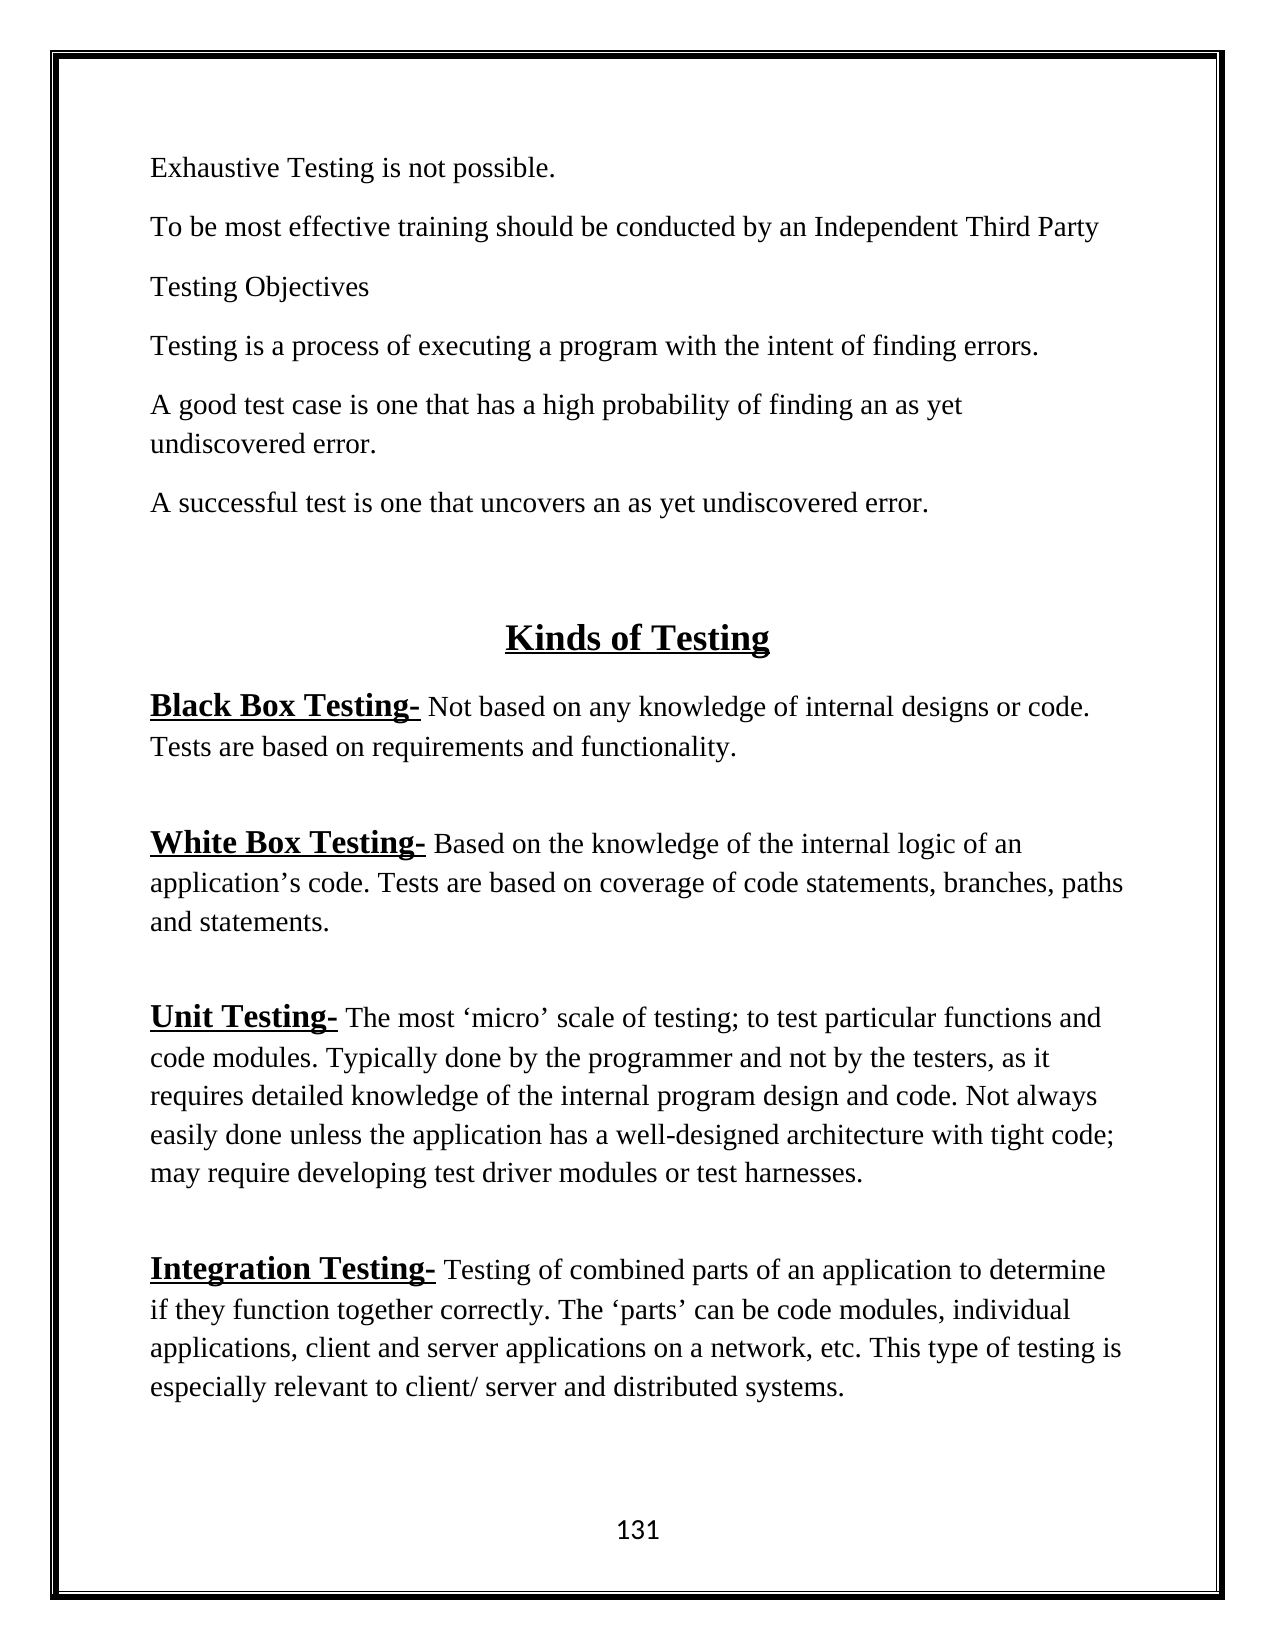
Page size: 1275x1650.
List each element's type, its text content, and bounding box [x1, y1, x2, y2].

text A successful test is one that uncovers an as yet undiscovered error. [150, 485, 1125, 519]
text Testing Objectives [150, 269, 1125, 302]
text Integration Testing- Testing of combined parts of an application to determine if they function together correctly. The ‘parts’ can be code modules, individual applications, client and server applications on a network, etc. This type of testing is especially relevant to client/ server and distributed systems. [150, 1248, 1125, 1402]
text Testing is a process of executing a program with the intent of finding errors. [150, 328, 1125, 362]
text Kinds of Testing [150, 615, 1125, 658]
text To be most effective training should be conducted by an Independent Third Party [150, 209, 1125, 243]
text A good test case is one that has a high probability of finding an as yet undiscovered error. [150, 387, 1125, 459]
text Black Box Testing- Not based on any knowledge of internal designs or code. Tests are based on requirements and functionality. [150, 686, 1125, 762]
text White Box Testing- Based on the knowledge of the internal logic of an application’s code. Tests are based on coverage of code statements, branches, paths and statements. [150, 822, 1125, 937]
text Unit Testing- The most ‘micro’ scale of testing; to test particular functions and code modules. Typically done by the programmer and not by the testers, as it requires detailed knowledge of the internal program design and code. Not always easily done unless the application has a well-designed architecture with tight code; may require developing test driver modules or test harnesses. [150, 997, 1125, 1189]
text Exhaustive Testing is not possible. [150, 150, 1125, 183]
